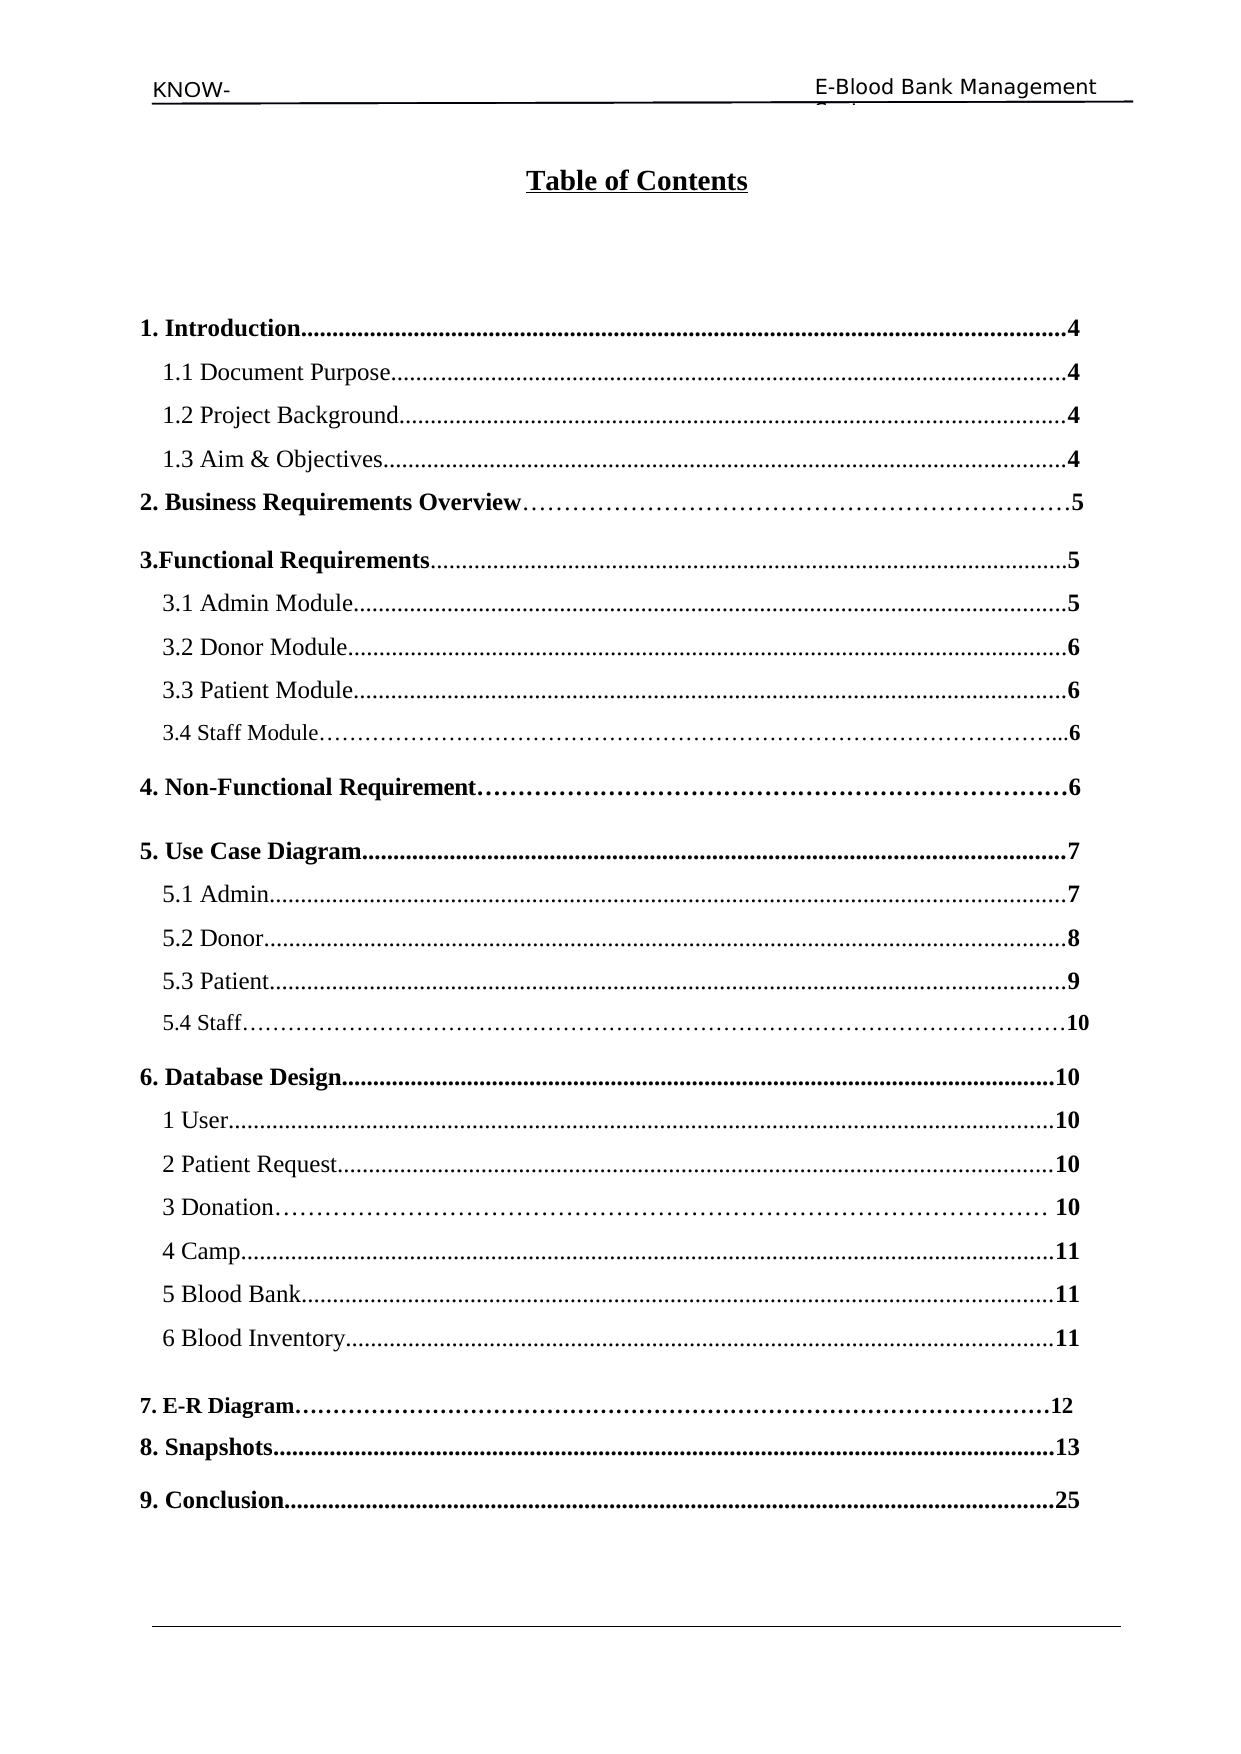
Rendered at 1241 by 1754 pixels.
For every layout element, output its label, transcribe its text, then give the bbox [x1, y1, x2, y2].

text 5.3 Patient 9 [162, 966, 1134, 995]
text 1.3 Aim & Objectives 4 [162, 444, 1134, 473]
text 8. Snapshots 13 [139, 1432, 1134, 1461]
text 1. Introduction 4 [139, 313, 1134, 342]
text 1.2 Project Background 4 [162, 400, 1134, 429]
text 4 Camp 11 [162, 1236, 1134, 1265]
text 3.4 Staff Module……………………………………………………………………………………...6 [139, 718, 1134, 745]
text 5.1 Admin 7 [162, 879, 1134, 908]
text 3.3 Patient Module 6 [162, 675, 1134, 704]
text 5.2 Donor 8 [162, 923, 1134, 951]
text 5 Blood Bank 11 [162, 1279, 1134, 1308]
text 5. Use Case Diagram 7 [139, 836, 1134, 864]
text 2. Business Requirements Overview…………………………………………………………5 [139, 487, 1134, 516]
text 2 Patient Request 10 [162, 1149, 1134, 1178]
text 1.1 Document Purpose 4 [162, 357, 1134, 386]
text 3.2 Donor Module 6 [162, 632, 1134, 660]
text 3.1 Admin Module 5 [162, 588, 1134, 617]
text Table of Contents [139, 163, 1134, 196]
text 9. Conclusion 25 [139, 1486, 1134, 1514]
text 5.4 Staff………………………………………………………………………………………………10 [139, 1009, 1134, 1036]
text 6. Database Design 10 [139, 1062, 1134, 1091]
text 7. E-R Diagram………………………………………………………………………………………12 [139, 1393, 1134, 1419]
text 4. Non-Functional Requirement………………………………………………………………6 [139, 772, 1134, 801]
text 3 Donation………………………………………………………………………………… 10 [162, 1192, 1134, 1221]
text 3.Functional Requirements 5 [139, 545, 1134, 573]
text 6 Blood Inventory 11 [162, 1323, 1134, 1352]
text 1 User 10 [162, 1106, 1134, 1134]
